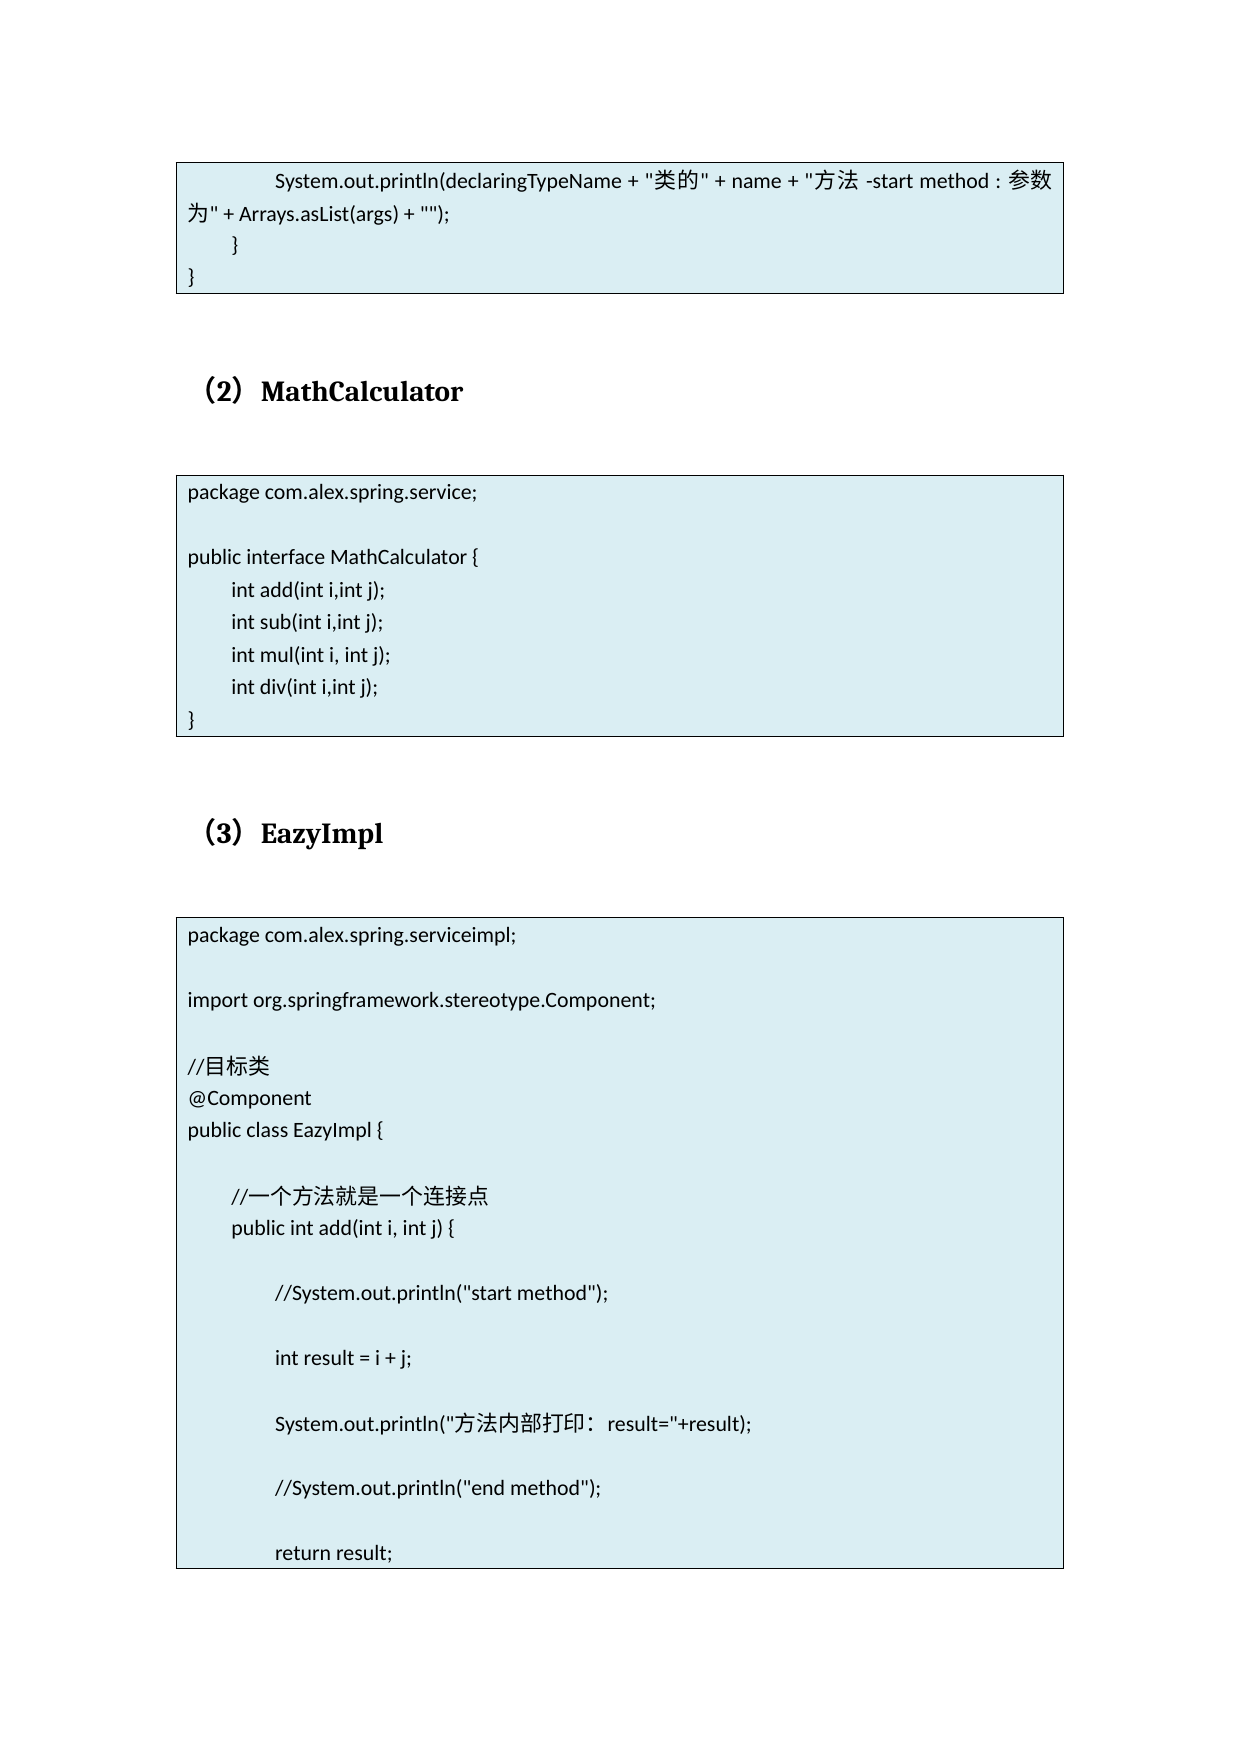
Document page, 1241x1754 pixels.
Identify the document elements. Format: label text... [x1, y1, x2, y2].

subtitle （3）EazyImpl [187, 798, 1053, 863]
subtitle （2）MathCalculator [187, 356, 1053, 421]
table_header package com.alex.spring.service; public interface MathCalculator { int add(int i,int j); int sub(int i,int j); int mul(int i, int j); int div(int i,int j); } [177, 476, 1063, 736]
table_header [177, 918, 1063, 1568]
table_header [177, 163, 1063, 293]
